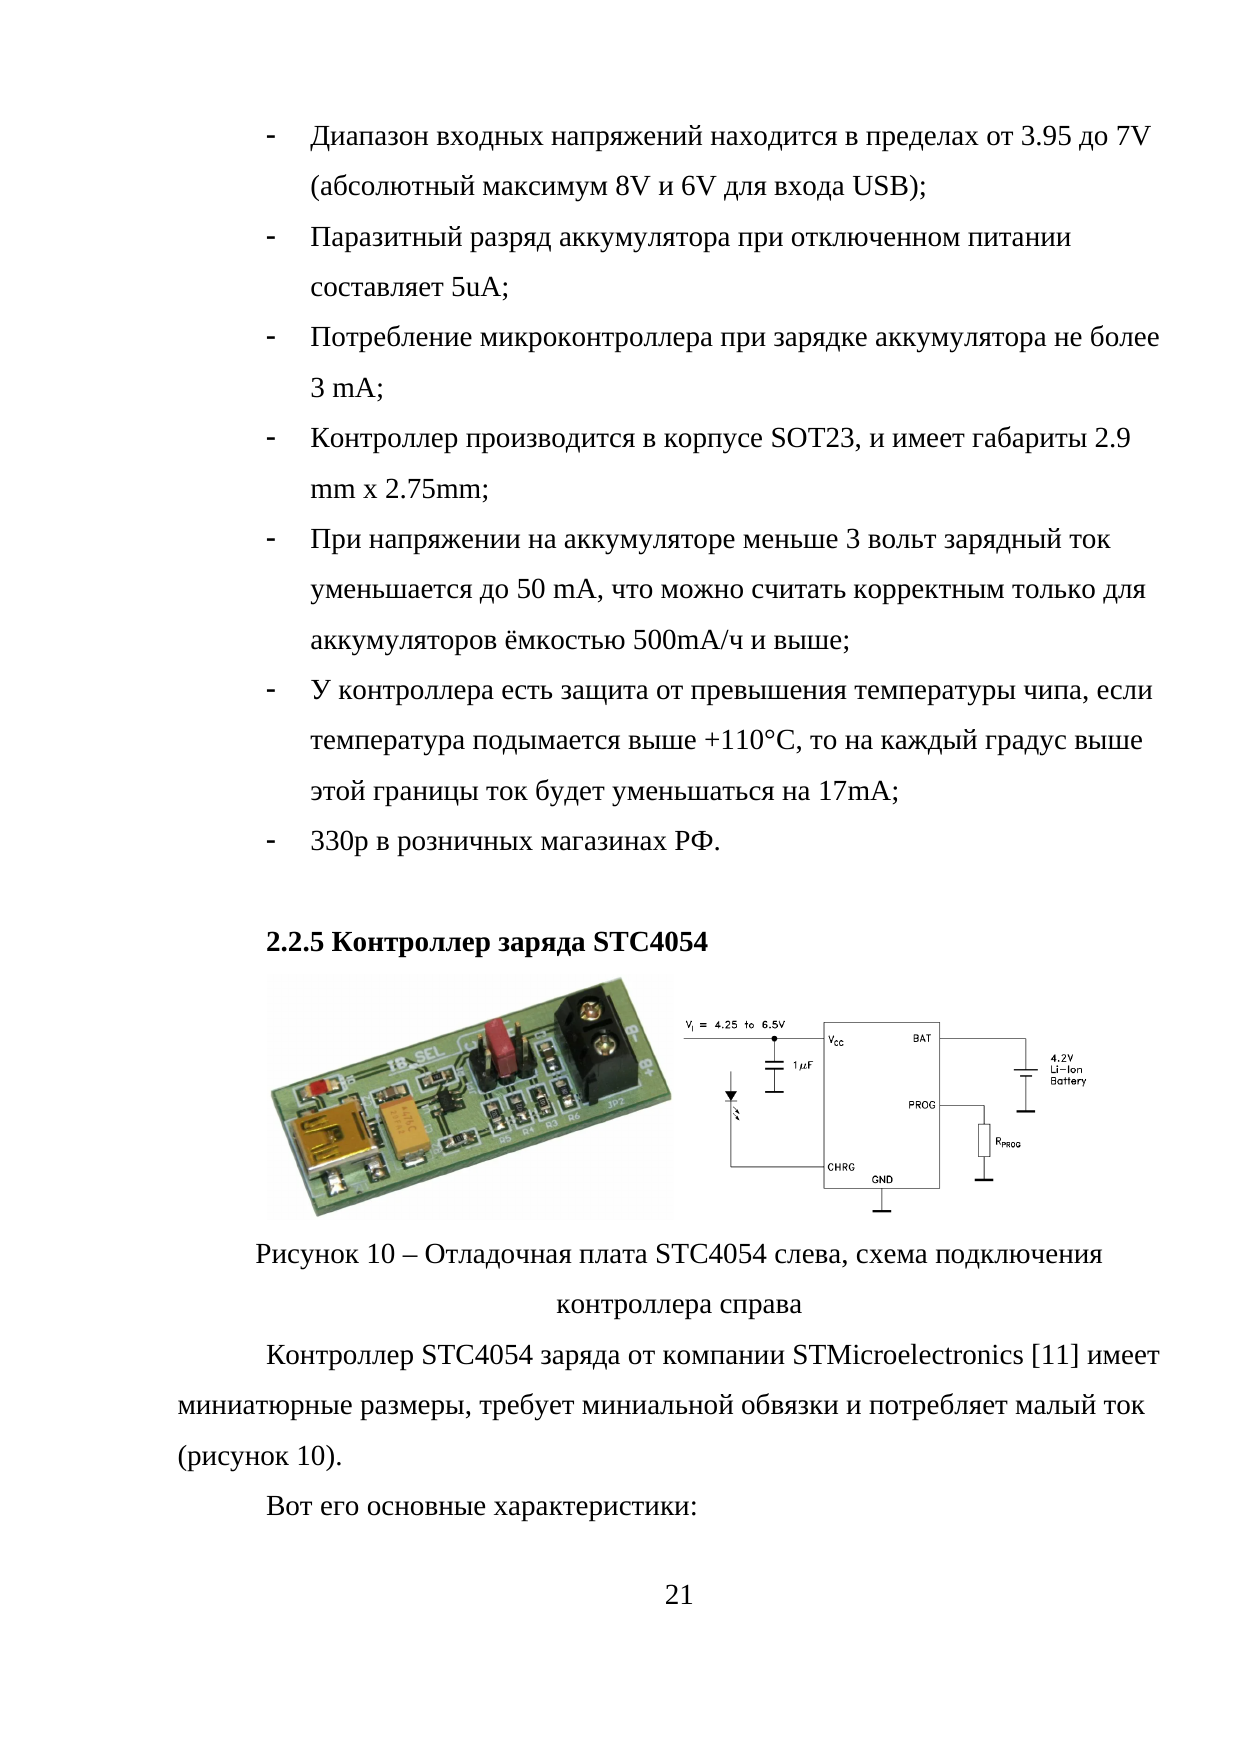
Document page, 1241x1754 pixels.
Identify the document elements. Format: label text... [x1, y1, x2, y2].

picture [680, 1010, 1092, 1220]
list Диапазон входных напряжений находится в пределах от 3.95 до 7V (абсолютный максимум 8V и 6V для входа USB); [266, 118, 1181, 202]
list У контроллера есть защита от превышения температуры чипа, если температура подымается выше +110°C, то на каждый градус выше этой границы ток будет уменьшаться на 17mA; [266, 672, 1181, 806]
list Потребление микроконтроллера при зарядке аккумулятора не более 3 mA; [266, 319, 1181, 403]
subtitle 2.2.5 Контроллер заряда STC4054 [177, 924, 1181, 957]
text Рисунок 10 – Отладочная плата STC4054 слева, схема подключения контроллера справа [177, 1236, 1181, 1320]
list Контроллер производится в корпусе SOT23, и имеет габариты 2.9 mm x 2.75mm; [266, 420, 1181, 504]
list При напряжении на аккумуляторе меньше 3 вольт зарядный ток уменьшается до 50 mA, что можно считать корректным только для аккумуляторов ёмкостью 500mA/ч и выше; [266, 521, 1181, 655]
text Контроллер STC4054 заряда от компании STMicroelectronics [11] имеет миниатюрные размеры, требует миниальной обвязки и потребляет малый ток (рисунок 10). [177, 1337, 1181, 1471]
list Паразитный разряд аккумулятора при отключенном питании составляет 5uA; [266, 219, 1181, 303]
picture [266, 974, 674, 1220]
list 330р в розничных магазинах РФ. [266, 823, 1181, 857]
text Вот его основные характеристики: [177, 1488, 1181, 1521]
